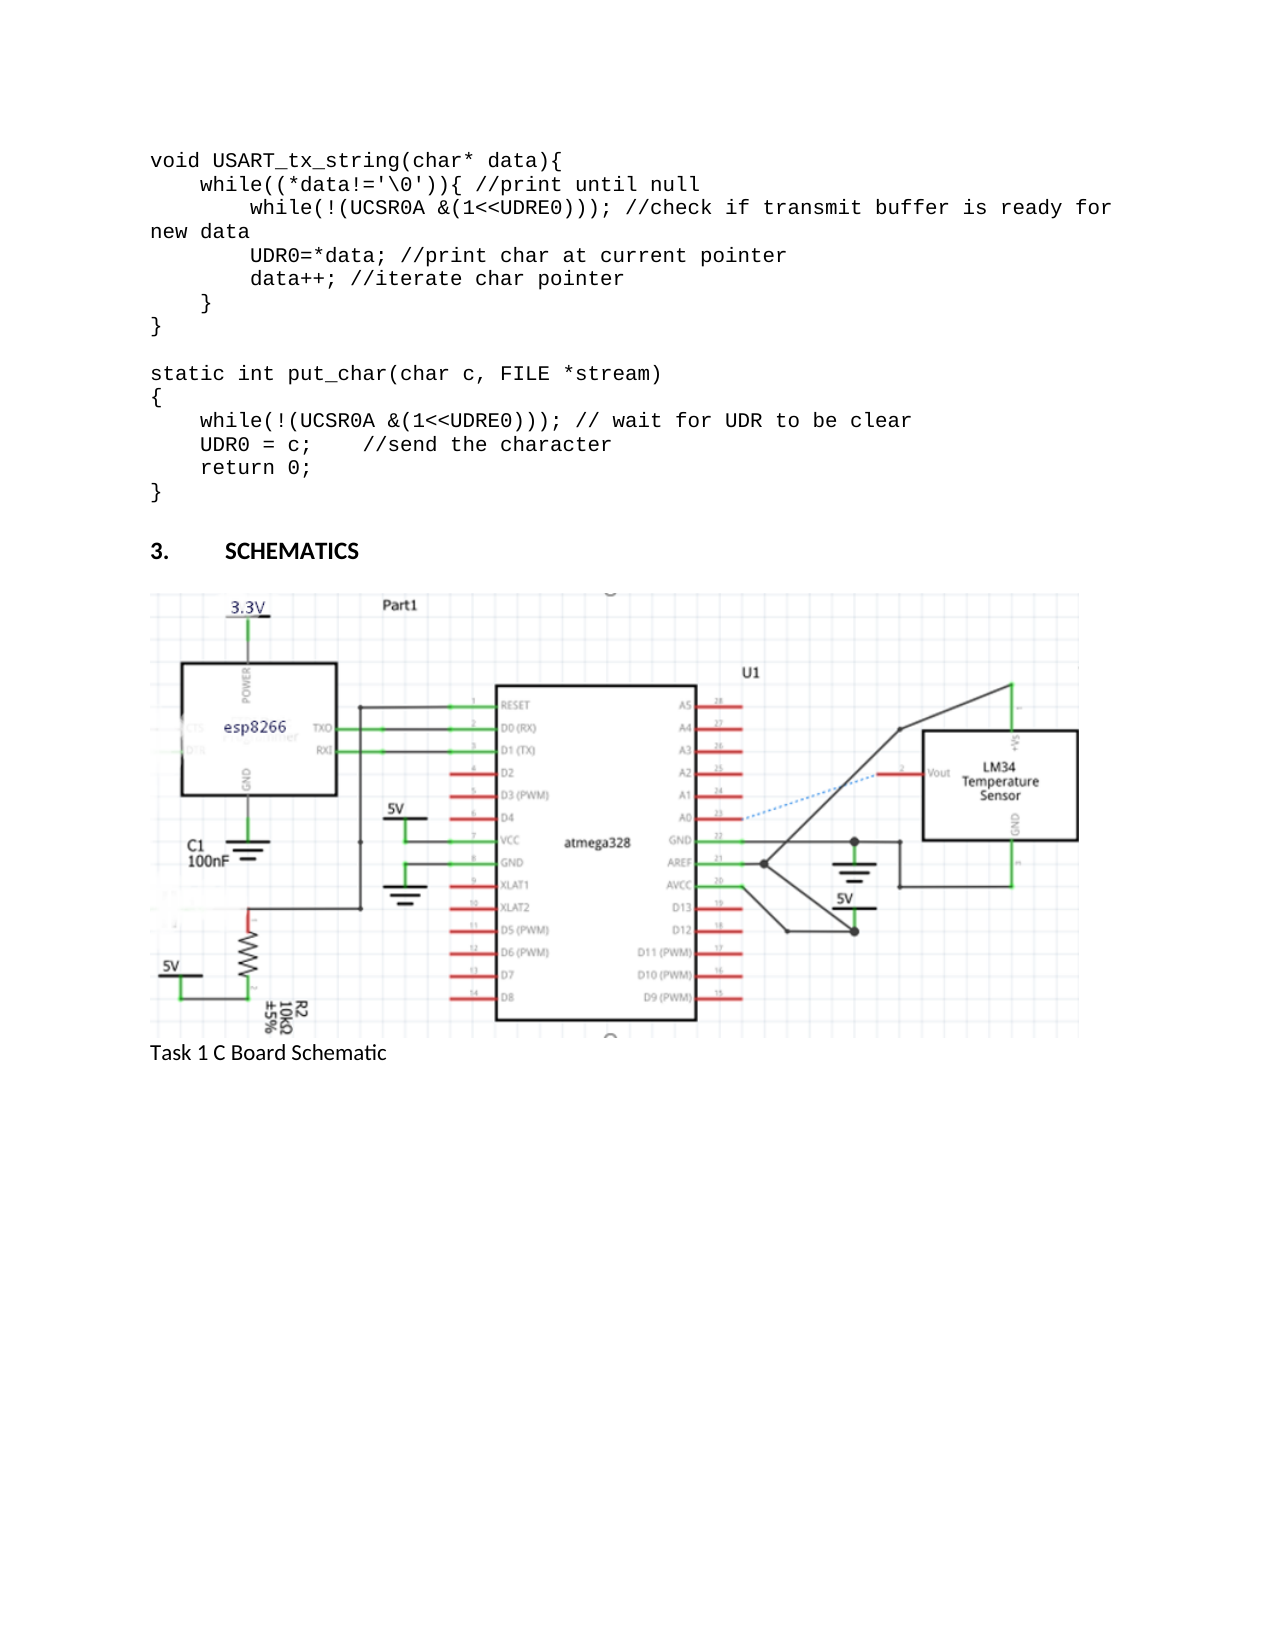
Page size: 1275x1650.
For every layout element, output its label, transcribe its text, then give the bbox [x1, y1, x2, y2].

text { [150, 386, 1125, 410]
text UDR0=*data; //print char at current pointer [150, 244, 1125, 268]
text } [150, 316, 1125, 339]
text static int put_char(char c, FILE *stream) [150, 363, 1125, 386]
text return 0; [150, 457, 1125, 481]
text Task 1 C Board Schematic [150, 1038, 1125, 1066]
text while(!(UCSR0A &(1<<UDRE0))); //check if transmit buffer is ready for new data [150, 197, 1125, 244]
list SCHEMATICS [150, 535, 1125, 566]
text UDR0 = c; //send the character [150, 434, 1125, 457]
text } [150, 292, 1125, 316]
text while((*data!='\0')){ //print until null [150, 174, 1125, 197]
text while(!(UCSR0A &(1<<UDRE0))); // wait for UDR to be clear [150, 410, 1125, 434]
picture [150, 593, 1079, 1038]
text data++; //iterate char pointer [150, 268, 1125, 292]
text } [150, 481, 1125, 505]
text void USART_tx_string(char* data){ [150, 150, 1125, 174]
